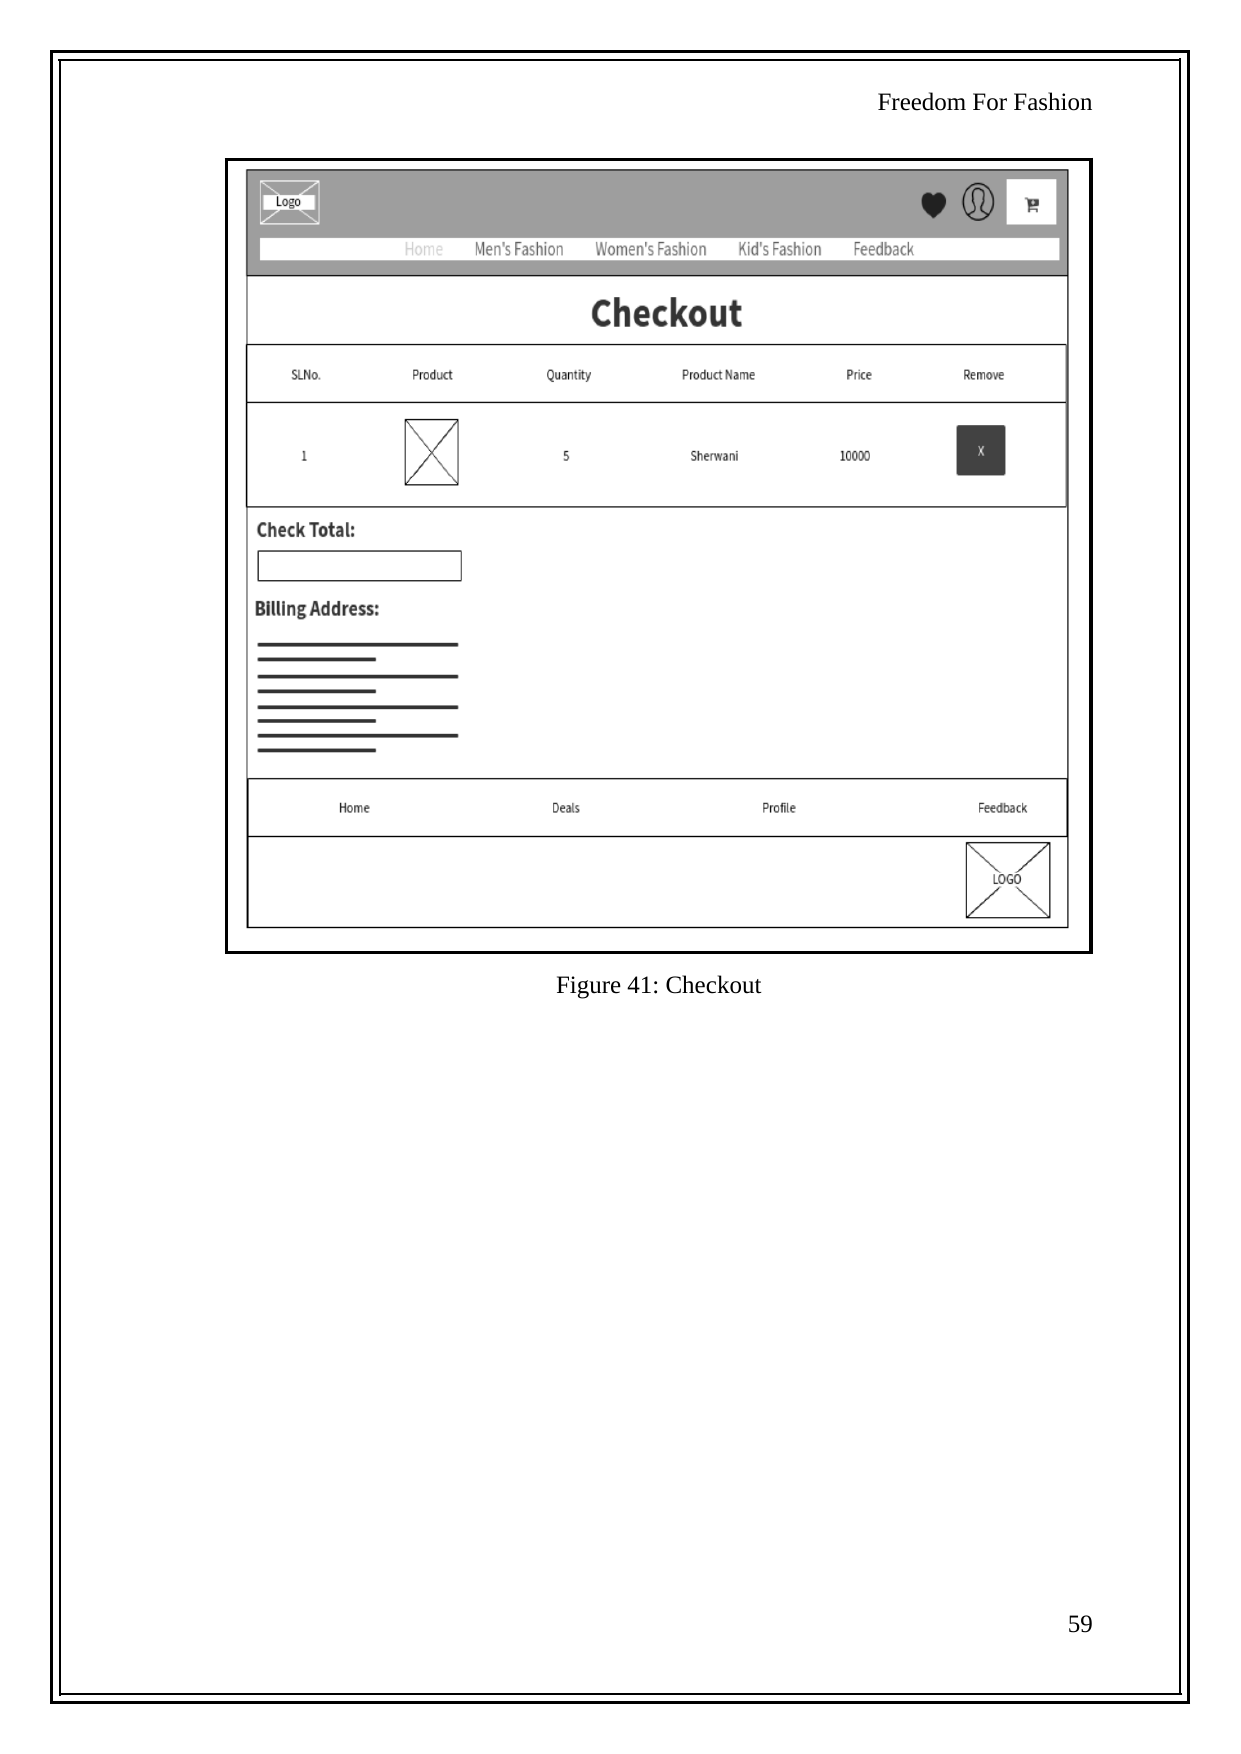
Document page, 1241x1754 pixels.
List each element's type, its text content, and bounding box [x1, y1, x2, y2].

text Figure 41: Checkout [224, 971, 1092, 999]
picture [228, 161, 1089, 951]
